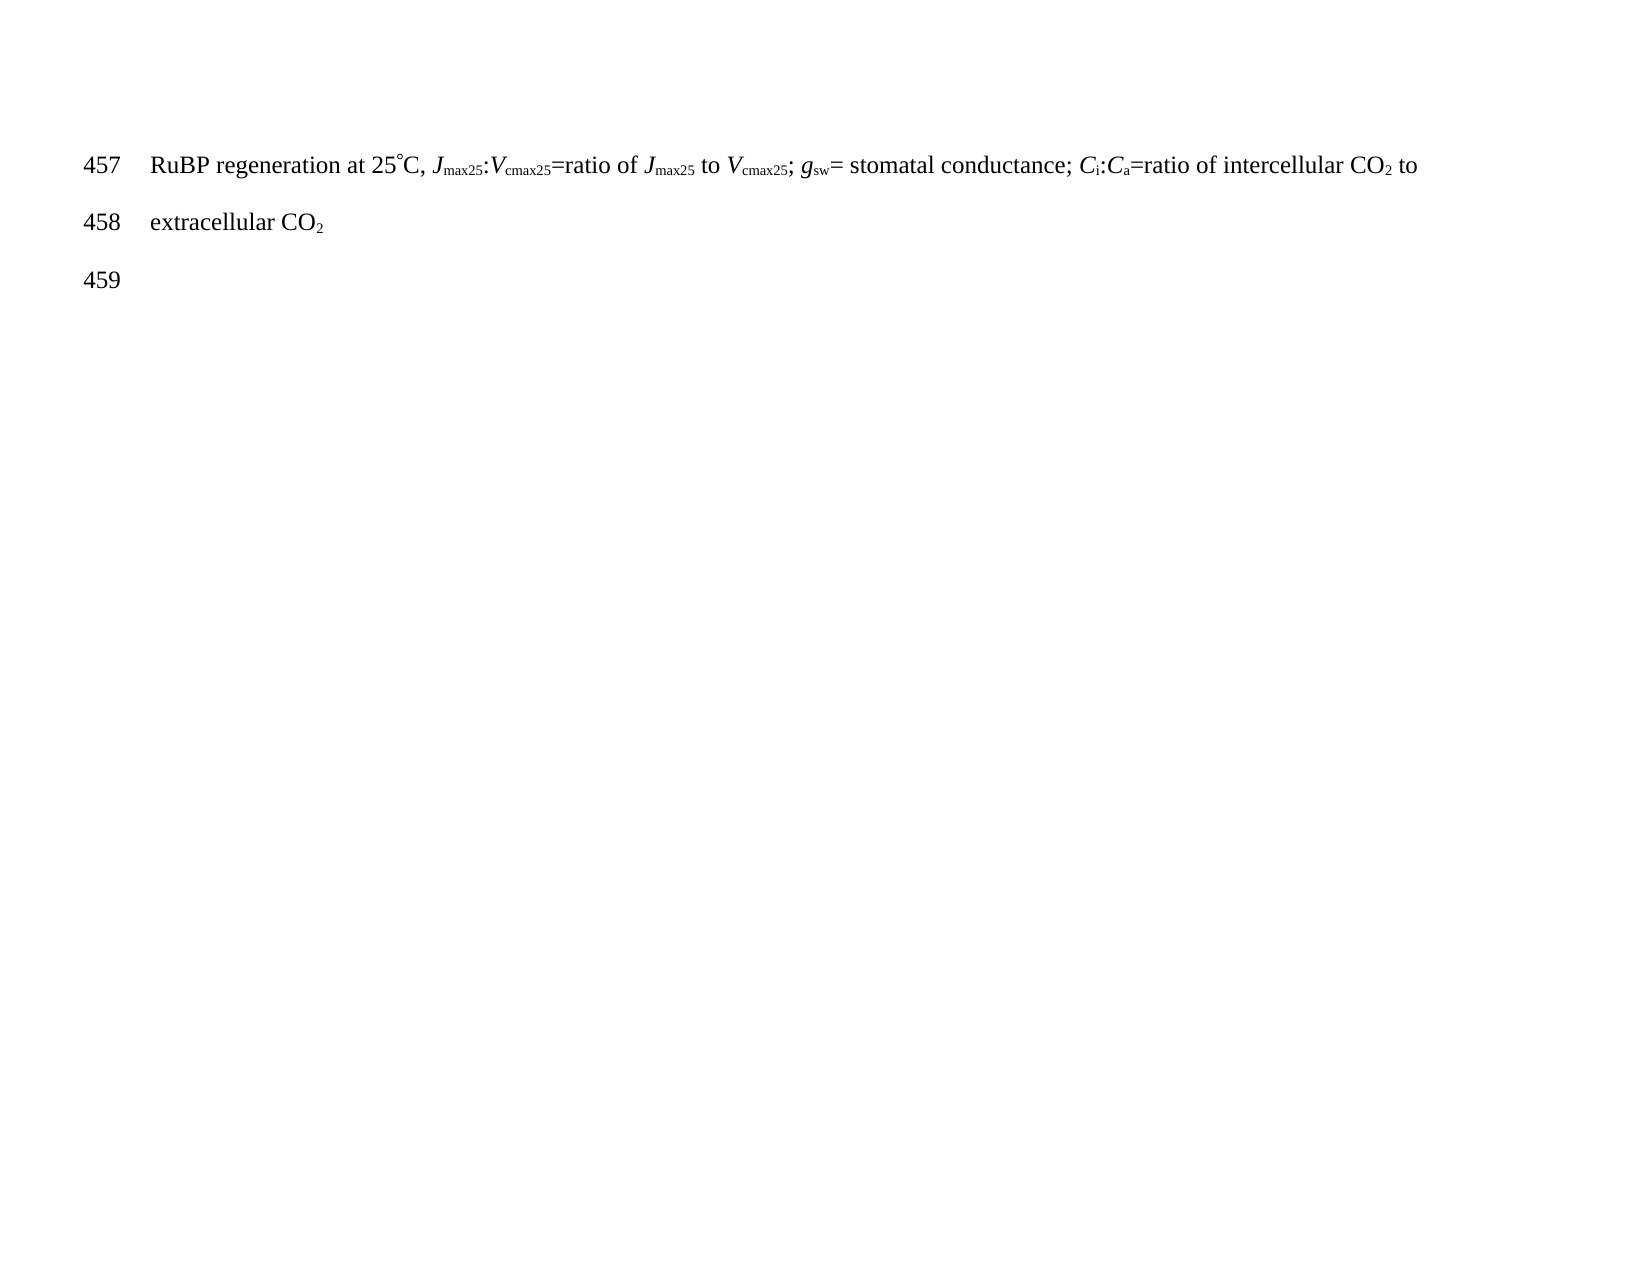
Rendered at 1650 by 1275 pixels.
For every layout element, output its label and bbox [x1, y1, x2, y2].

text [150, 150, 1500, 236]
